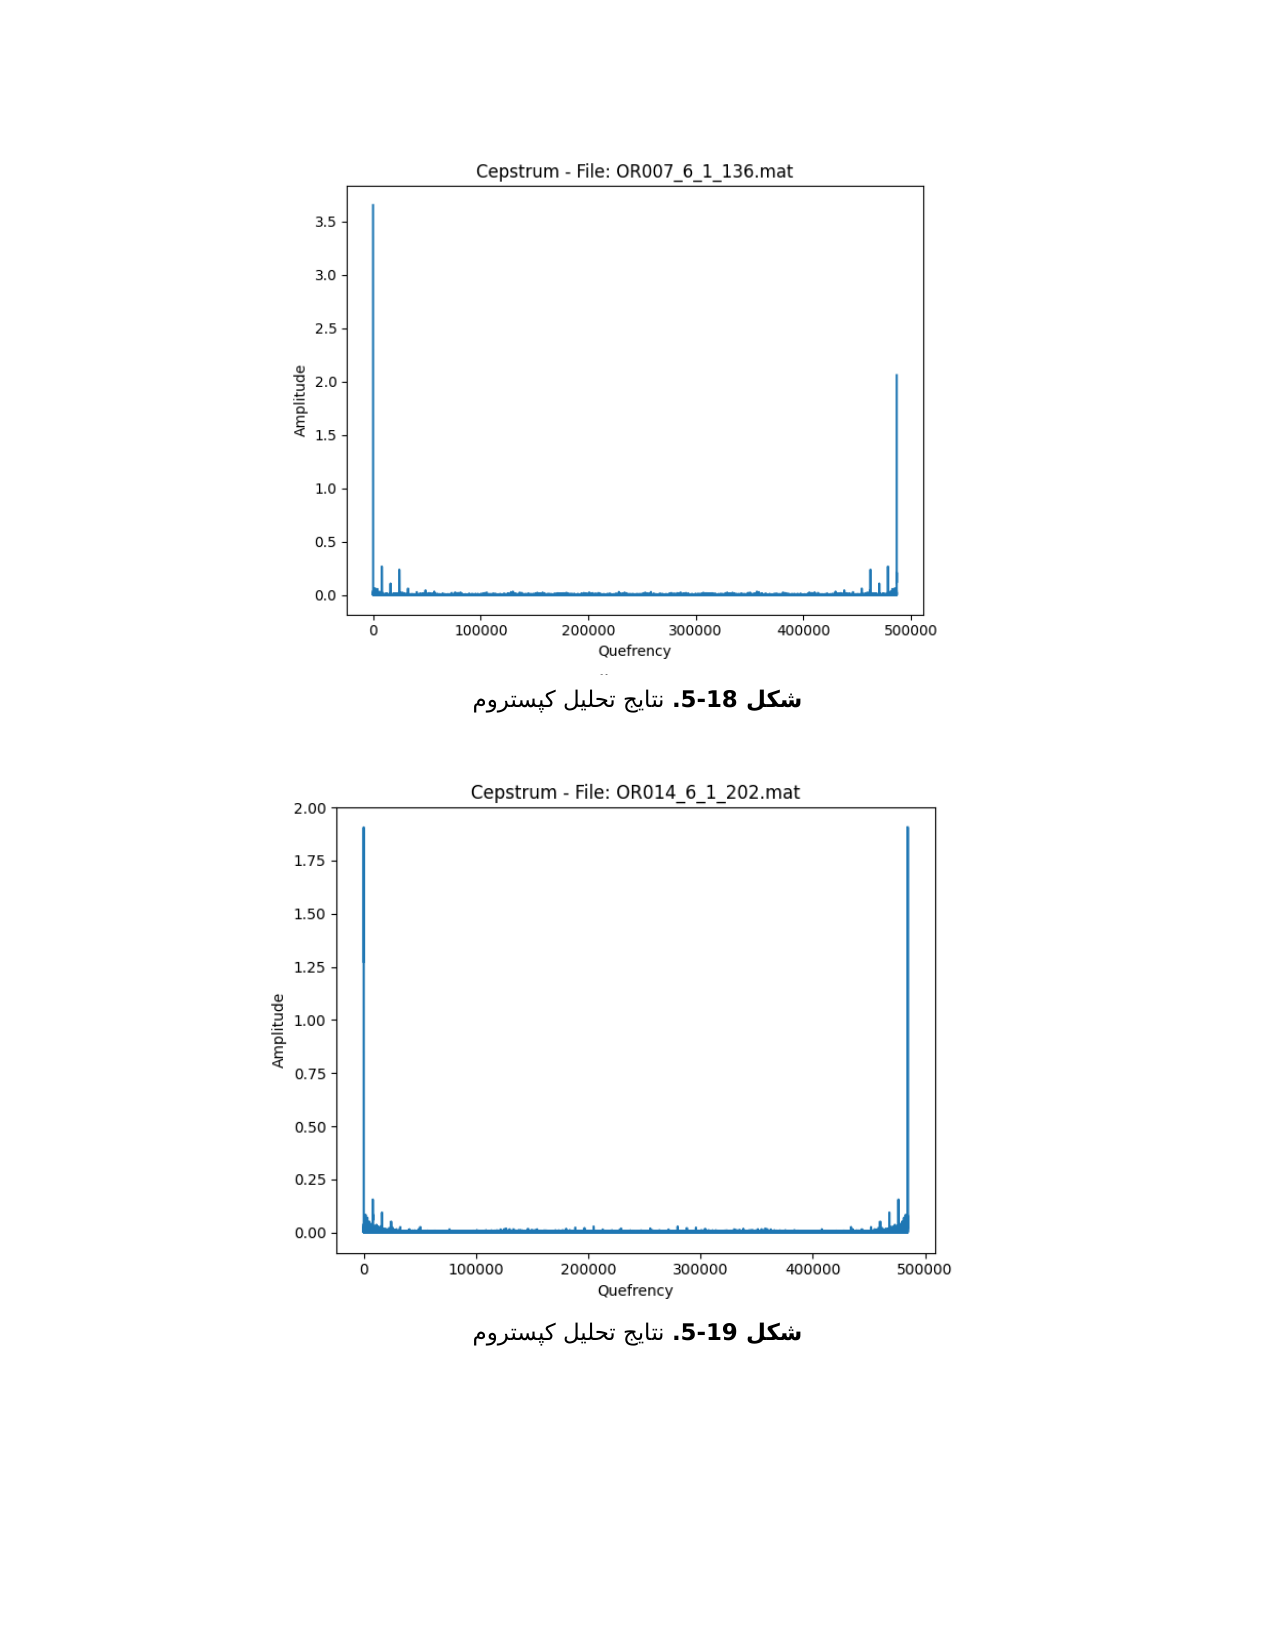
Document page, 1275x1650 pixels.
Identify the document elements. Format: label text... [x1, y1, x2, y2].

picture [247, 770, 964, 1307]
text شکل 19-5. نتایج تحلیل کپستروم [150, 1319, 1125, 1346]
text شکل 18-5. نتایج تحلیل کپستروم [150, 686, 1125, 713]
picture [261, 150, 951, 675]
